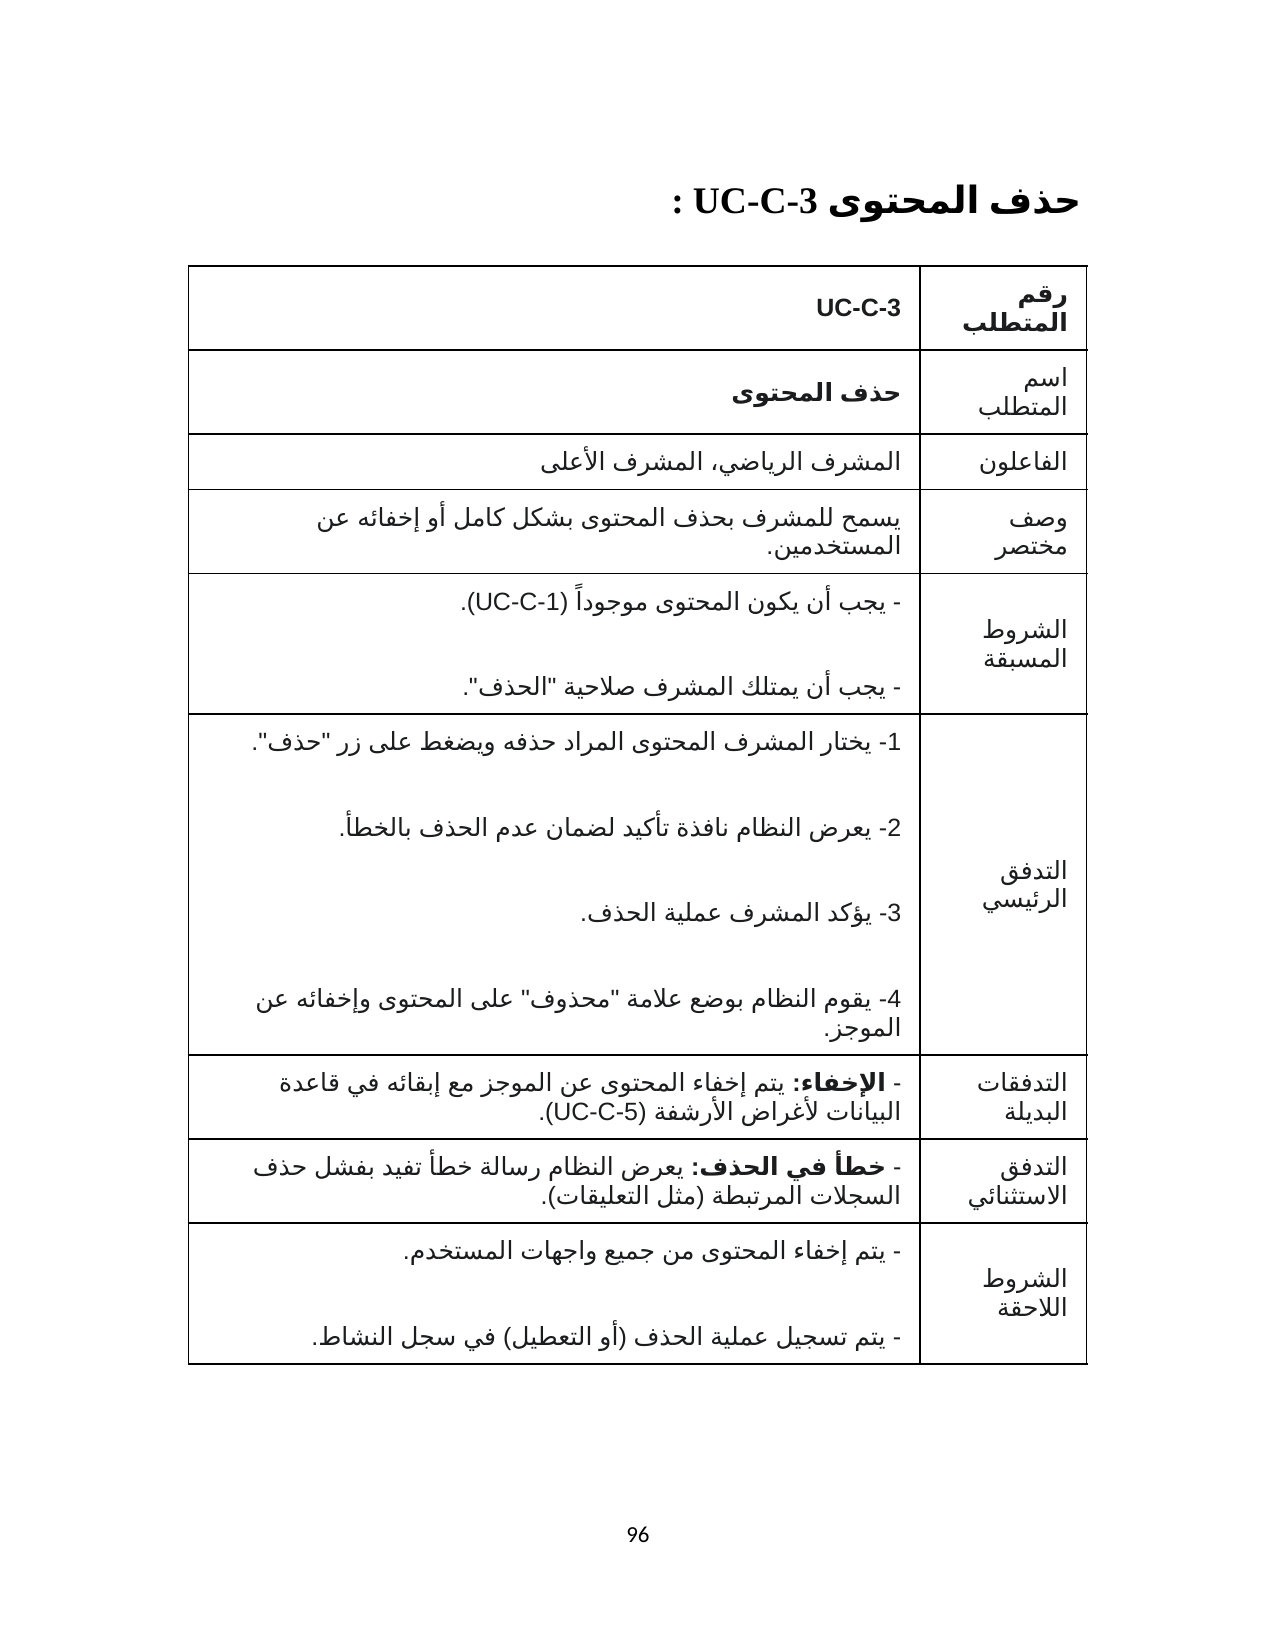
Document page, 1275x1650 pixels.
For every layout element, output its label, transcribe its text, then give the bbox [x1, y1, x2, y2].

table_cell الفاعلون [921, 435, 1086, 488]
table_cell - يتم إخفاء المحتوى من جميع واجهات المستخدم. - يتم تسجيل عملية الحذف (أو التعطيل) في سجل النشاط. [189, 1224, 919, 1363]
text حذف المحتوى UC-C-3 : [187, 179, 1087, 222]
table_cell وصف مختصر [921, 490, 1086, 572]
table_cell - يجب أن يكون المحتوى موجوداً (UC-C-1). - يجب أن يمتلك المشرف صلاحية "الحذف". [189, 574, 919, 713]
table_cell اسم المتطلب [921, 351, 1086, 433]
table_cell 1- يختار المشرف المحتوى المراد حذفه ويضغط على زر "حذف". 2- يعرض النظام نافذة تأكيد لضمان عدم الحذف بالخطأ. 3- يؤكد المشرف عملية الحذف. 4- يقوم النظام بوضع علامة "محذوف" على المحتوى وإخفائه عن الموجز. [189, 715, 919, 1054]
table_cell حذف المحتوى [189, 351, 919, 433]
table_cell الشروط اللاحقة [921, 1224, 1086, 1363]
table_cell التدفقات البديلة [921, 1056, 1086, 1138]
table_cell الشروط المسبقة [921, 574, 1086, 713]
table_cell التدفق الاستثنائي [921, 1140, 1086, 1222]
table_header رقم المتطلب [921, 267, 1086, 349]
table_header UC-C-3 [189, 267, 919, 349]
table_cell - الإخفاء: يتم إخفاء المحتوى عن الموجز مع إبقائه في قاعدة البيانات لأغراض الأرشفة (UC-C-5). [189, 1056, 919, 1138]
table_cell - خطأ في الحذف: يعرض النظام رسالة خطأ تفيد بفشل حذف السجلات المرتبطة (مثل التعليقات). [189, 1140, 919, 1222]
table_cell المشرف الرياضي، المشرف الأعلى [189, 435, 919, 488]
table_cell يسمح للمشرف بحذف المحتوى بشكل كامل أو إخفائه عن المستخدمين. [189, 490, 919, 572]
table_cell التدفق الرئيسي [921, 715, 1086, 1054]
